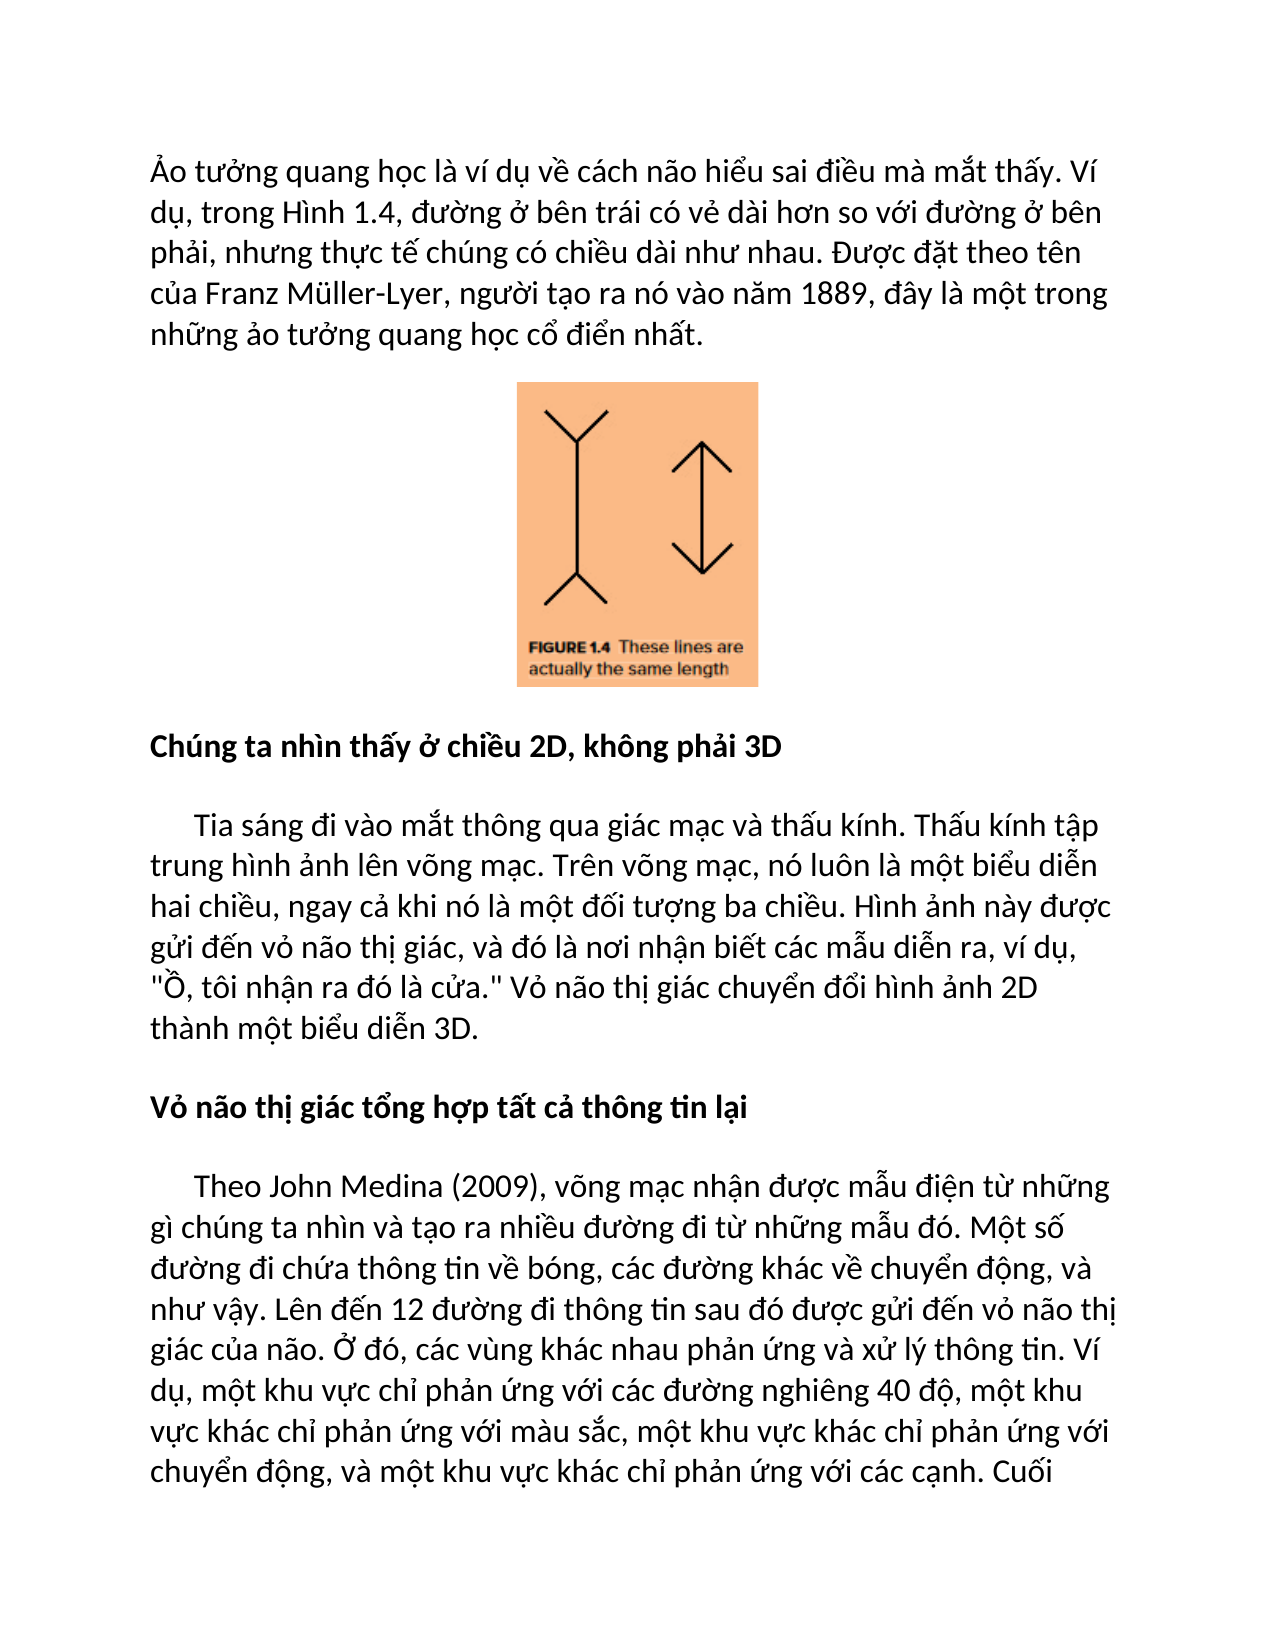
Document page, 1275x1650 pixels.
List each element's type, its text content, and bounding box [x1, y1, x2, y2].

text Vỏ não thị giác tổng hợp tất cả thông tin lại [150, 1086, 1125, 1127]
picture [516, 382, 759, 687]
text Chúng ta nhìn thấy ở chiều 2D, không phải 3D [150, 724, 1125, 765]
text Tia sáng đi vào mắt thông qua giác mạc và thấu kính. Thấu kính tập trung hình ảnh lên võng mạc. Trên võng mạc, nó luôn là một biểu diễn hai chiều, ngay cả khi nó là một đối tượng ba chiều. Hình ảnh này được gửi đến vỏ não thị giác, và đó là nơi nhận biết các mẫu diễn ra, ví dụ, "Ồ, tôi nhận ra đó là cửa." Vỏ não thị giác chuyển đổi hình ảnh 2D thành một biểu diễn 3D. [150, 804, 1125, 1048]
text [150, 1165, 1125, 1491]
text Ảo tưởng quang học là ví dụ về cách não hiểu sai điều mà mắt thấy. Ví dụ, trong Hình 1.4, đường ở bên trái có vẻ dài hơn so với đường ở bên phải, nhưng thực tế chúng có chiều dài như nhau. Được đặt theo tên của Franz Müller-Lyer, người tạo ra nó vào năm 1889, đây là một trong những ảo tưởng quang học cổ điển nhất. [150, 150, 1125, 354]
